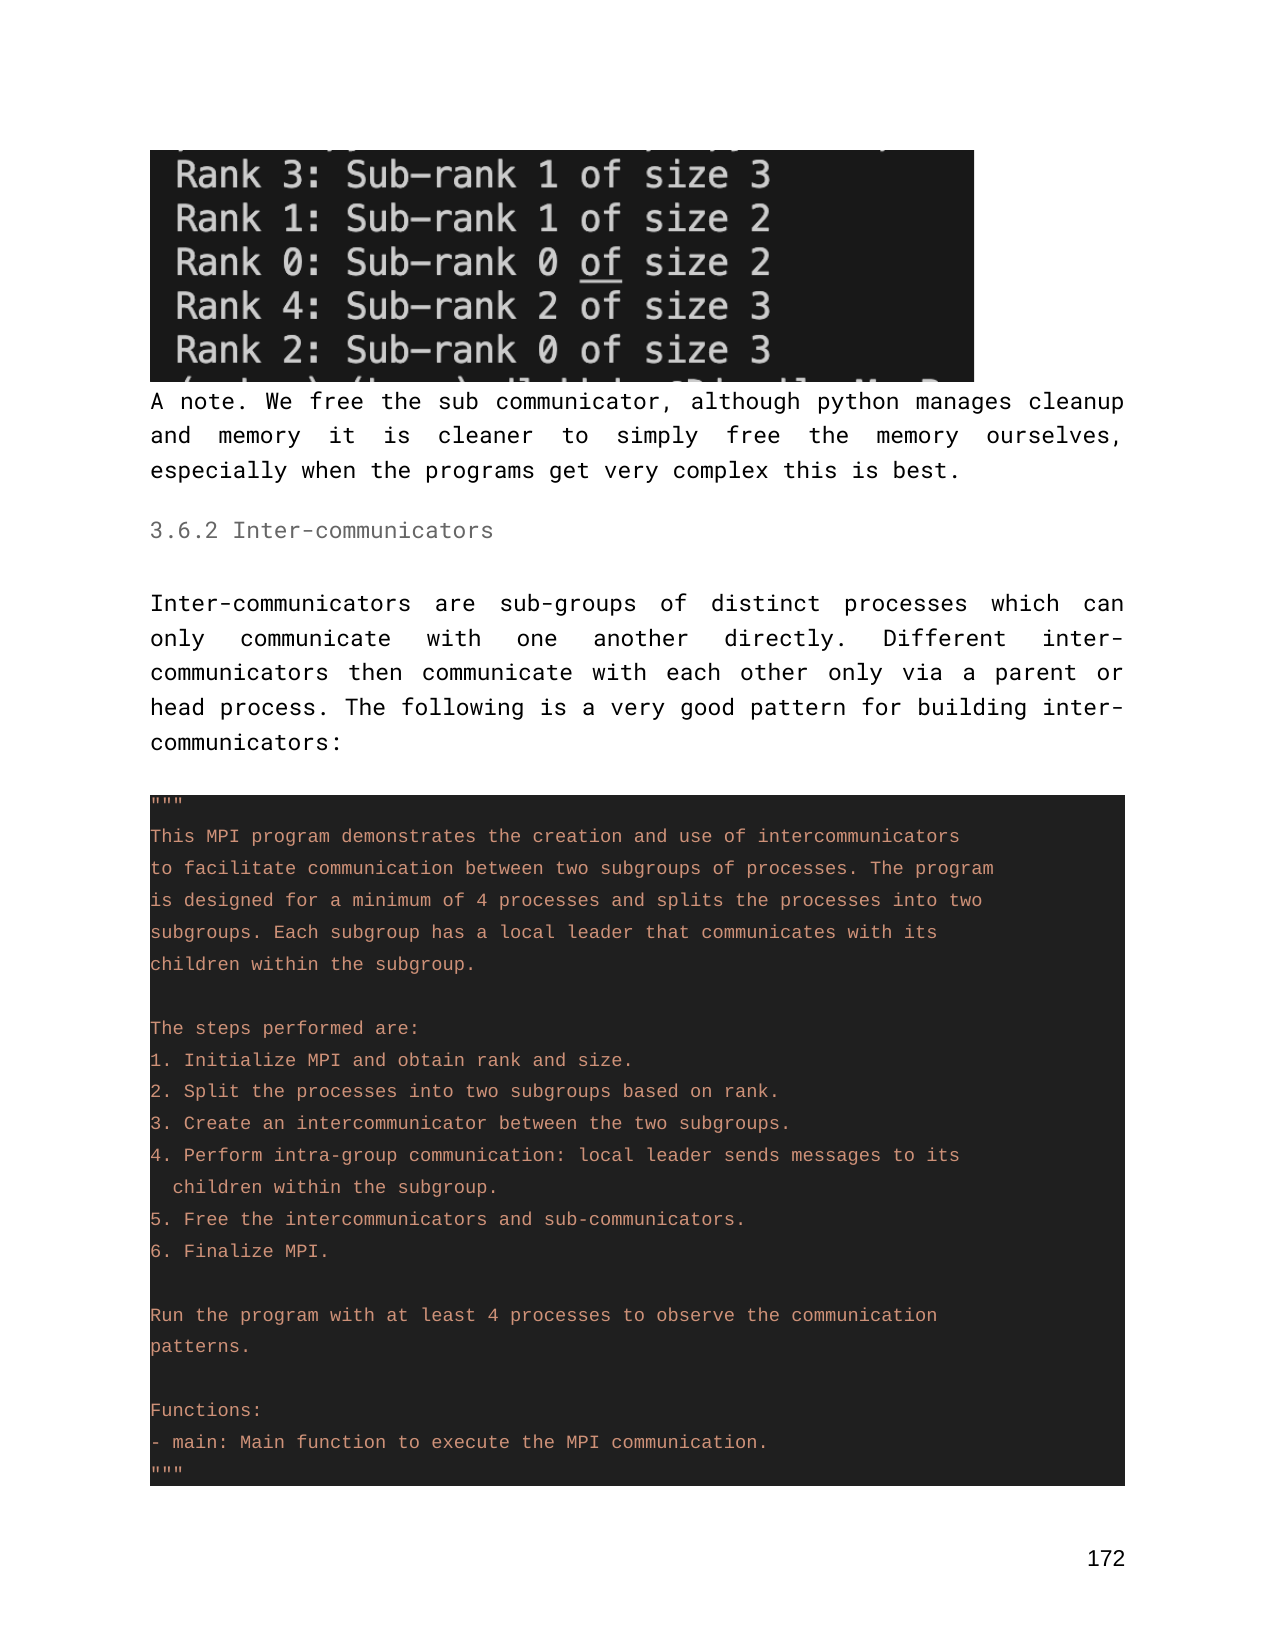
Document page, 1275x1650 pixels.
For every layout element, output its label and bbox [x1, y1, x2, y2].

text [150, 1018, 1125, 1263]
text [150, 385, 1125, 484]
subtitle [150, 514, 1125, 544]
picture [150, 150, 975, 382]
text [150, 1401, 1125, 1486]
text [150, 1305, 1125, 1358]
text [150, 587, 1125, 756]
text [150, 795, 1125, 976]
